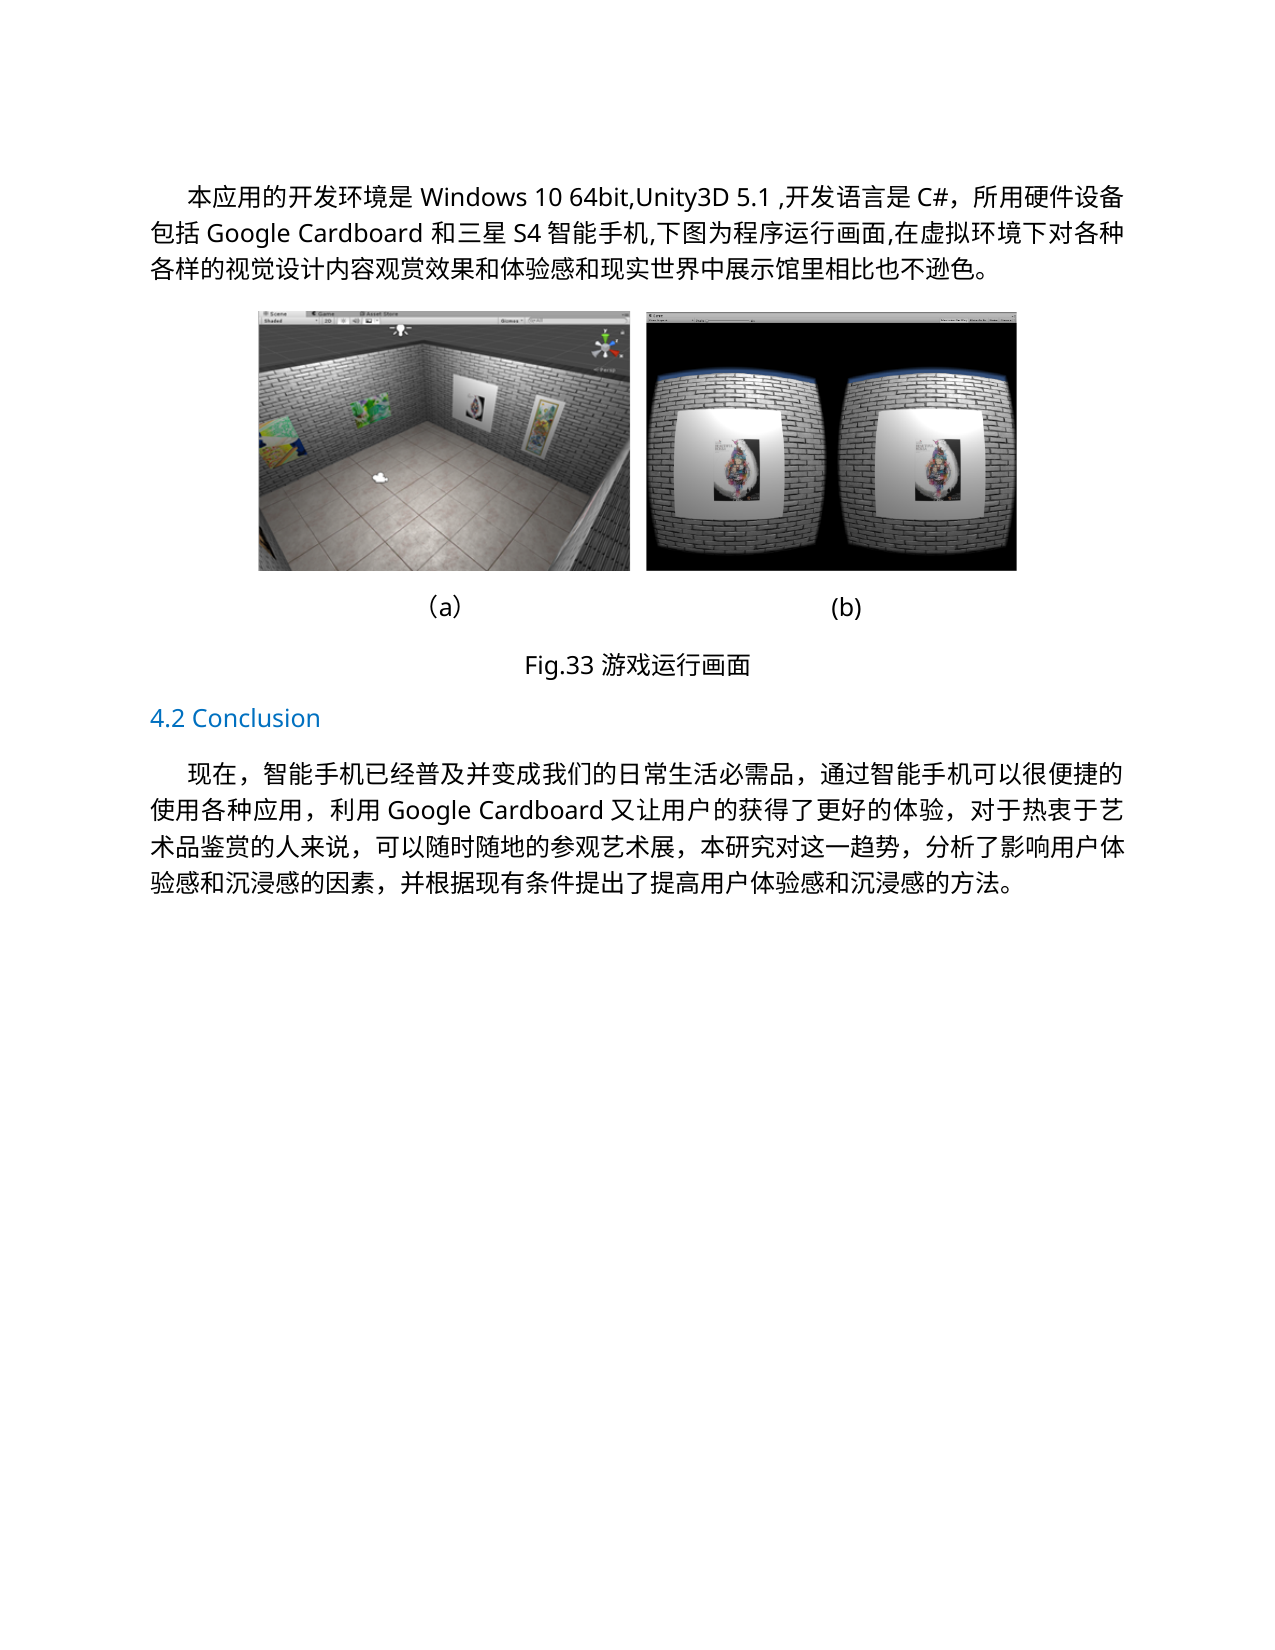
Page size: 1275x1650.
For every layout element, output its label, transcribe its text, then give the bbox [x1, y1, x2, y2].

text （a） (b) [150, 587, 1125, 624]
picture [258, 311, 630, 571]
text Fig.33 游戏运行画面 [150, 645, 1125, 682]
text 本应用的开发环境是 Windows 10 64bit,Unity3D 5.1 ,开发语言是C#，所用硬件设备包括Google Cardboard 和三星S4智能手机,下图为程序运行画面,在虚拟环境下对各种各样的视觉设计内容观赏效果和体验感和现实世界中展示馆里相比也不逊色。 [150, 177, 1125, 286]
picture [646, 312, 1017, 571]
text 4.2 Conclusion [150, 701, 1125, 735]
text 现在，智能手机已经普及并变成我们的日常生活必需品，通过智能手机可以很便捷的使用各种应用，利用Google Cardboard又让用户的获得了更好的体验，对于热衷于艺术品鉴赏的人来说，可以随时随地的参观艺术展，本研究对这一趋势，分析了影响用户体验感和沉浸感的因素，并根据现有条件提出了提高用户体验感和沉浸感的方法。 [150, 754, 1125, 899]
